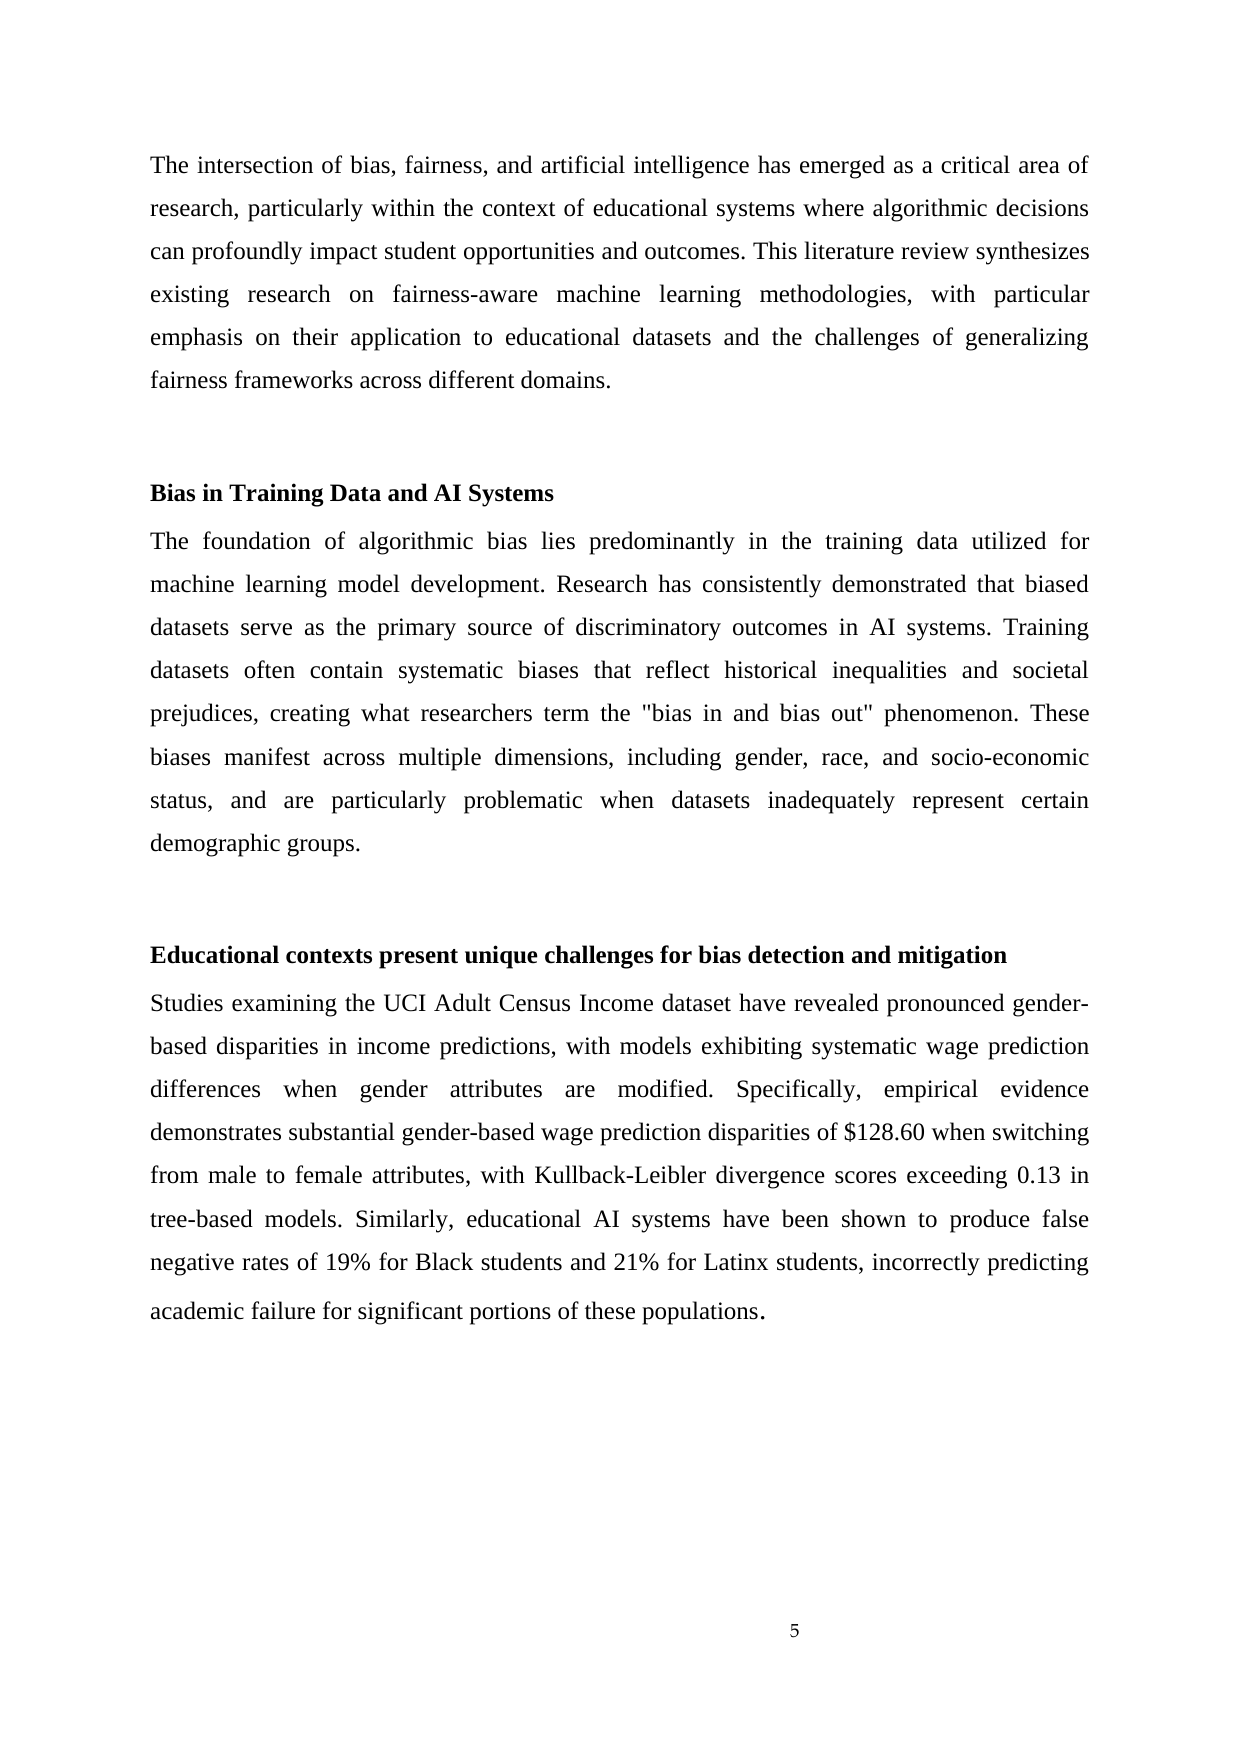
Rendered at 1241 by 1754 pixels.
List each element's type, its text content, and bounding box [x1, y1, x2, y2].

text Bias in Training Data and AI Systems [150, 478, 1090, 507]
text The foundation of algorithmic bias lies predominantly in the training data utilized for machine learning model development. Research has consistently demonstrated that biased datasets serve as the primary source of discriminatory outcomes in AI systems. Training datasets often contain systematic biases that reflect historical inequalities and societal prejudices, creating what researchers term the "bias in and bias out" phenomenon. These biases manifest across multiple dimensions, including gender, race, and socio-economic status, and are particularly problematic when datasets inadequately represent certain demographic groups. [150, 526, 1090, 857]
text Studies examining the UCI Adult Census Income dataset have revealed pronounced gender-based disparities in income predictions, with models exhibiting systematic wage prediction differences when gender attributes are modified. Specifically, empirical evidence demonstrates substantial gender-based wage prediction disparities of $128.60 when switching from male to female attributes, with Kullback-Leibler divergence scores exceeding 0.13 in tree-based models. Similarly, educational AI systems have been shown to produce false negative rates of 19% for Black students and 21% for Latinx students, incorrectly predicting academic failure for significant portions of these populations. [150, 988, 1090, 1326]
text Educational contexts present unique challenges for bias detection and mitigation [150, 940, 1090, 969]
text The intersection of bias, fairness, and artificial intelligence has emerged as a critical area of research, particularly within the context of educational systems where algorithmic decisions can profoundly impact student opportunities and outcomes. This literature review synthesizes existing research on fairness-aware machine learning methodologies, with particular emphasis on their application to educational datasets and the challenges of generalizing fairness frameworks across different domains. [150, 150, 1090, 394]
